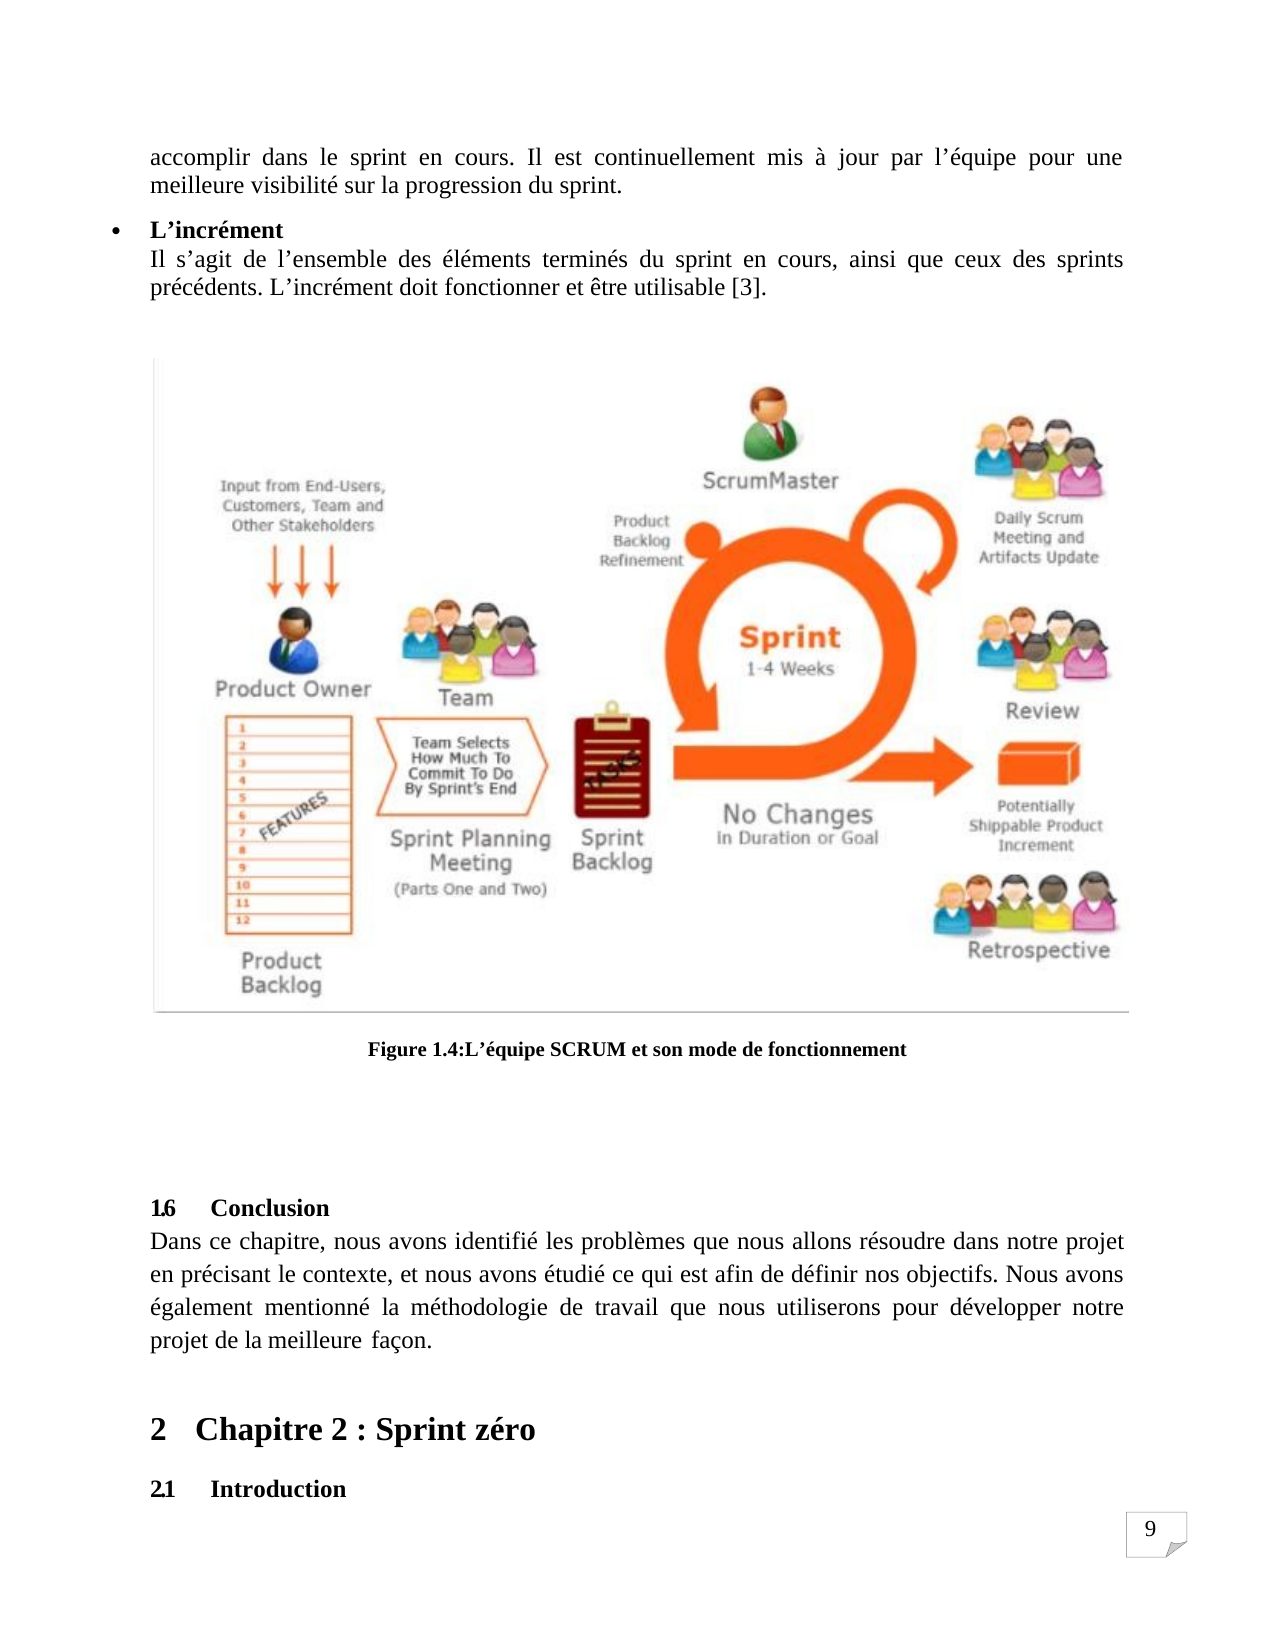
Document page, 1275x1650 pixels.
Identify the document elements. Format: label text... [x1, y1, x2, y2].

text Dans ce chapitre, nous avons identifié les problèmes que nous allons résoudre dans notre projet en précisant le contexte, et nous avons étudié ce qui est afin de définir nos objectifs. Nous avons également mentionné la méthodologie de travail que nous utiliserons pour développer notre projet de la meilleure façon. [150, 1226, 1125, 1354]
subtitle L’incrément [112, 216, 1164, 244]
picture [1168, 1544, 1181, 1554]
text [150, 142, 1124, 199]
subtitle Introduction [150, 1474, 1164, 1502]
text Il s’agit de l’ensemble des éléments terminés du sprint en cours, ainsi que ceux des sprints précédents. L’incrément doit fonctionner et être utilisable [3]. [150, 244, 1124, 301]
picture [1165, 1541, 1171, 1556]
picture [153, 358, 1130, 1013]
text Figure 1.4:L’équipe SCRUM et son mode de fonctionnement [153, 1037, 1121, 1061]
subtitle Chapitre 2 : Sprint zéro [150, 1409, 1164, 1447]
subtitle Conclusion [150, 1193, 1164, 1222]
picture [1168, 1543, 1187, 1557]
